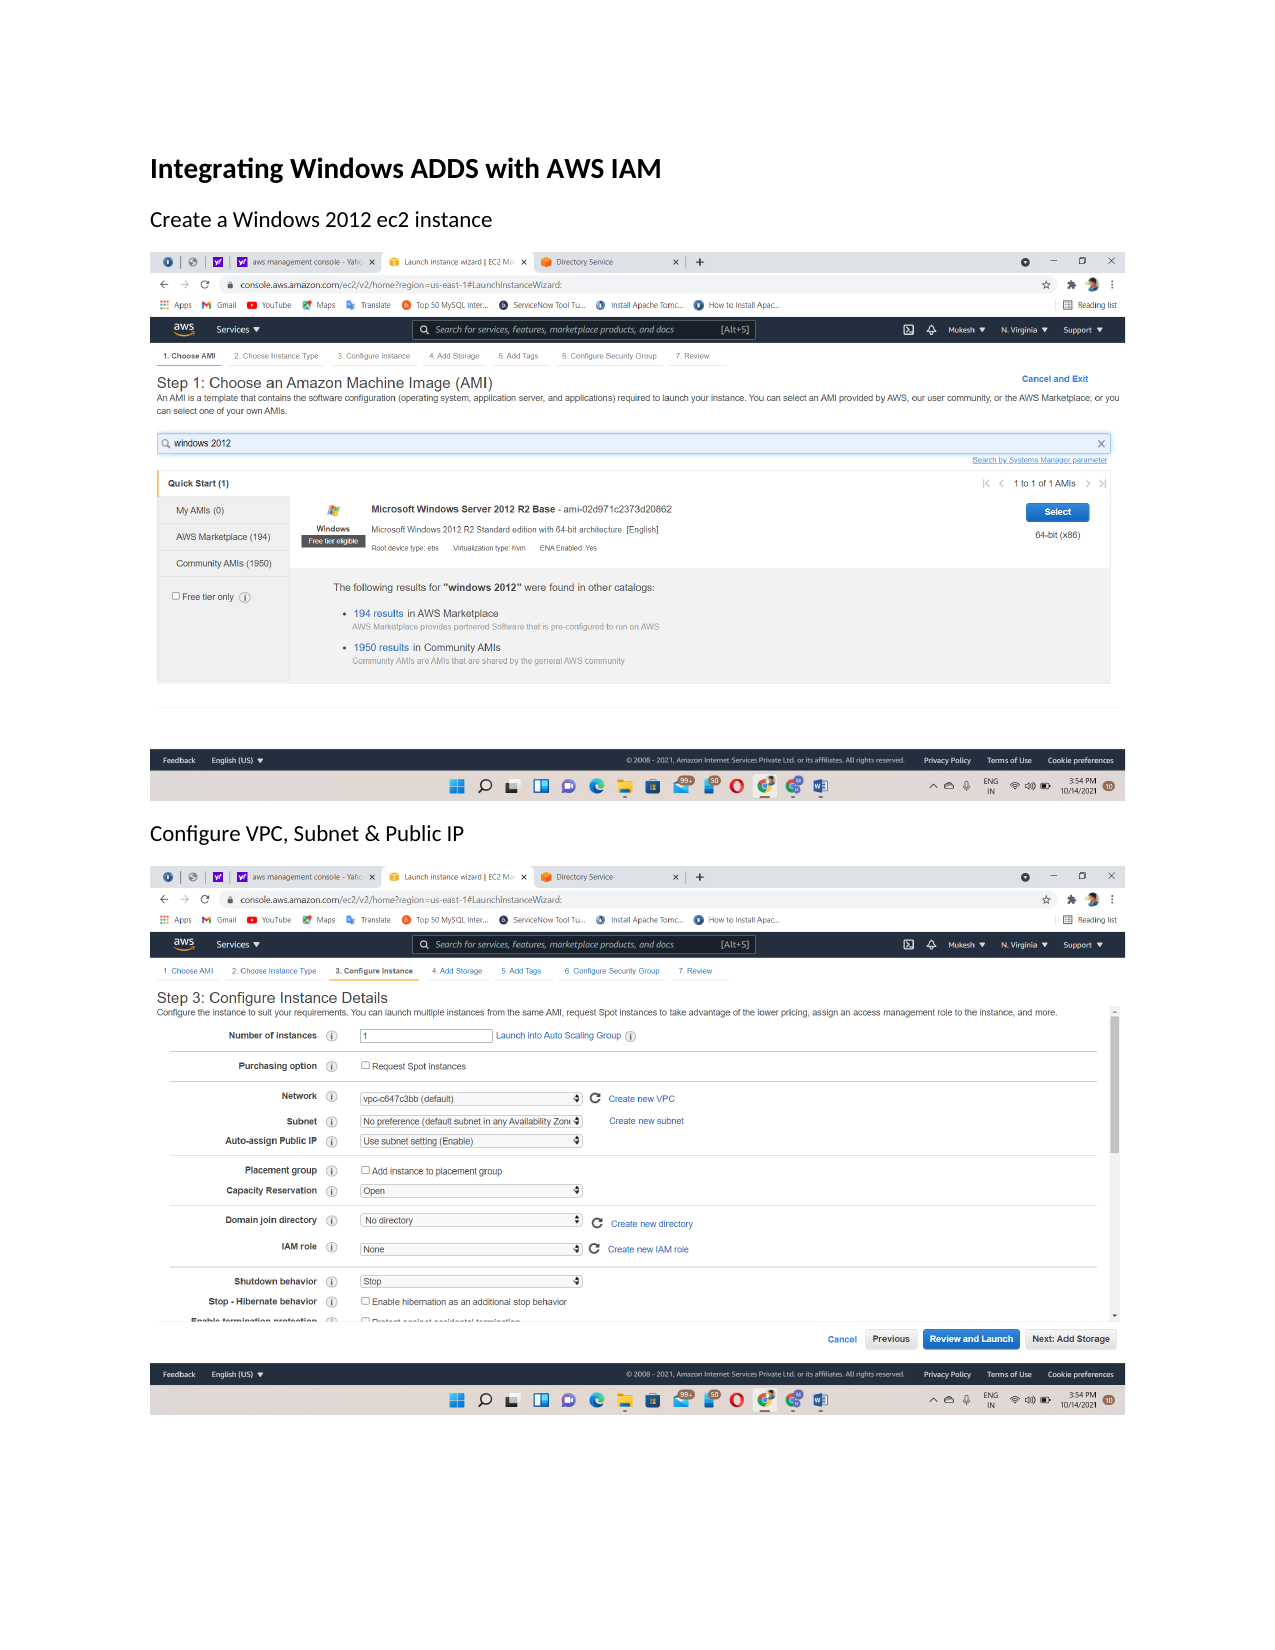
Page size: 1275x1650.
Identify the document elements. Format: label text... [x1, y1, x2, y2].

text Configure VPC, Subnet & Public IP [150, 819, 1125, 847]
picture [150, 866, 1125, 1415]
picture [150, 252, 1125, 801]
text Integrating Windows ADDS with AWS IAM [150, 150, 1125, 186]
text Create a Windows 2012 ec2 instance [150, 205, 1125, 233]
